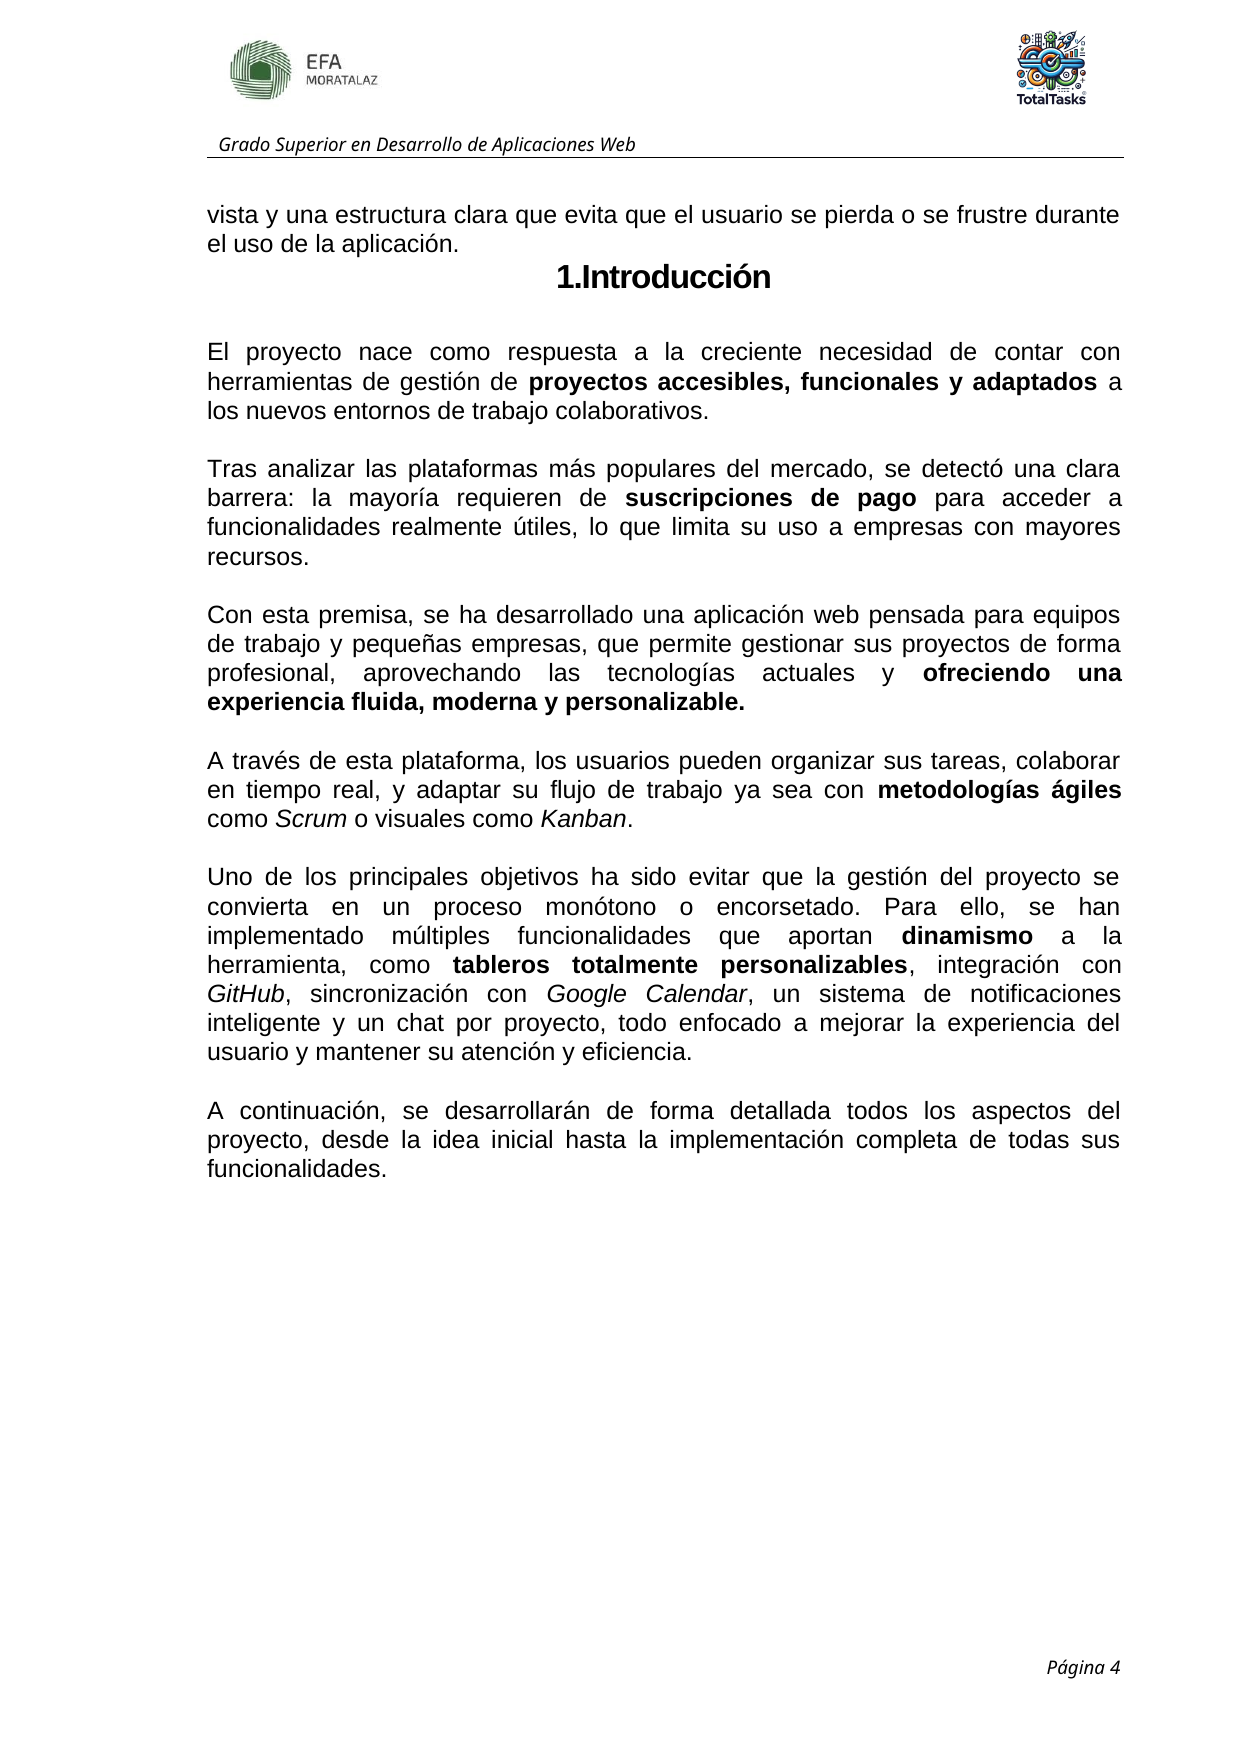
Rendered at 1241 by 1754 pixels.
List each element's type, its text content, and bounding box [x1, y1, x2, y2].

text A través de esta plataforma, los usuarios pueden organizar sus tareas, colaborar en tiempo real, y adaptar su flujo de trabajo ya sea con metodologías ágiles como Scrum o visuales como Kanban. [207, 746, 1122, 833]
title 1.Introducción [207, 257, 1122, 296]
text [207, 200, 1122, 257]
text A continuación, se desarrollarán de forma detallada todos los aspectos del proyecto, desde la idea inicial hasta la implementación completa de todas sus funcionalidades. [207, 1096, 1122, 1183]
text El proyecto nace como respuesta a la creciente necesidad de contar con herramientas de gestión de proyectos accesibles, funcionales y adaptados a los nuevos entornos de trabajo colaborativos. [207, 337, 1122, 425]
picture [206, 21, 410, 117]
text Uno de los principales objetivos ha sido evitar que la gestión del proyecto se convierta en un proceso monótono o encorsetado. Para ello, se han implementado múltiples funcionalidades que aportan dinamismo a la herramienta, como tableros totalmente personalizables, integración con GitHub, sincronización con Google Calendar, un sistema de notificaciones inteligente y un chat por proyecto, todo enfocado a mejorar la experiencia del usuario y mantener su atención y eficiencia. [207, 862, 1122, 1067]
text Con esta premisa, se ha desarrollado una aplicación web pensada para equipos de trabajo y pequeñas empresas, que permite gestionar sus proyectos de forma profesional, aprovechando las tecnologías actuales y ofreciendo una experiencia fluida, moderna y personalizable. [207, 600, 1122, 717]
text Tras analizar las plataformas más populares del mercado, se detectó una clara barrera: la mayoría requieren de suscripciones de pago para acceder a funcionalidades realmente útiles, lo que limita su uso a empresas con mayores recursos. [207, 454, 1122, 571]
picture [1000, 18, 1103, 120]
